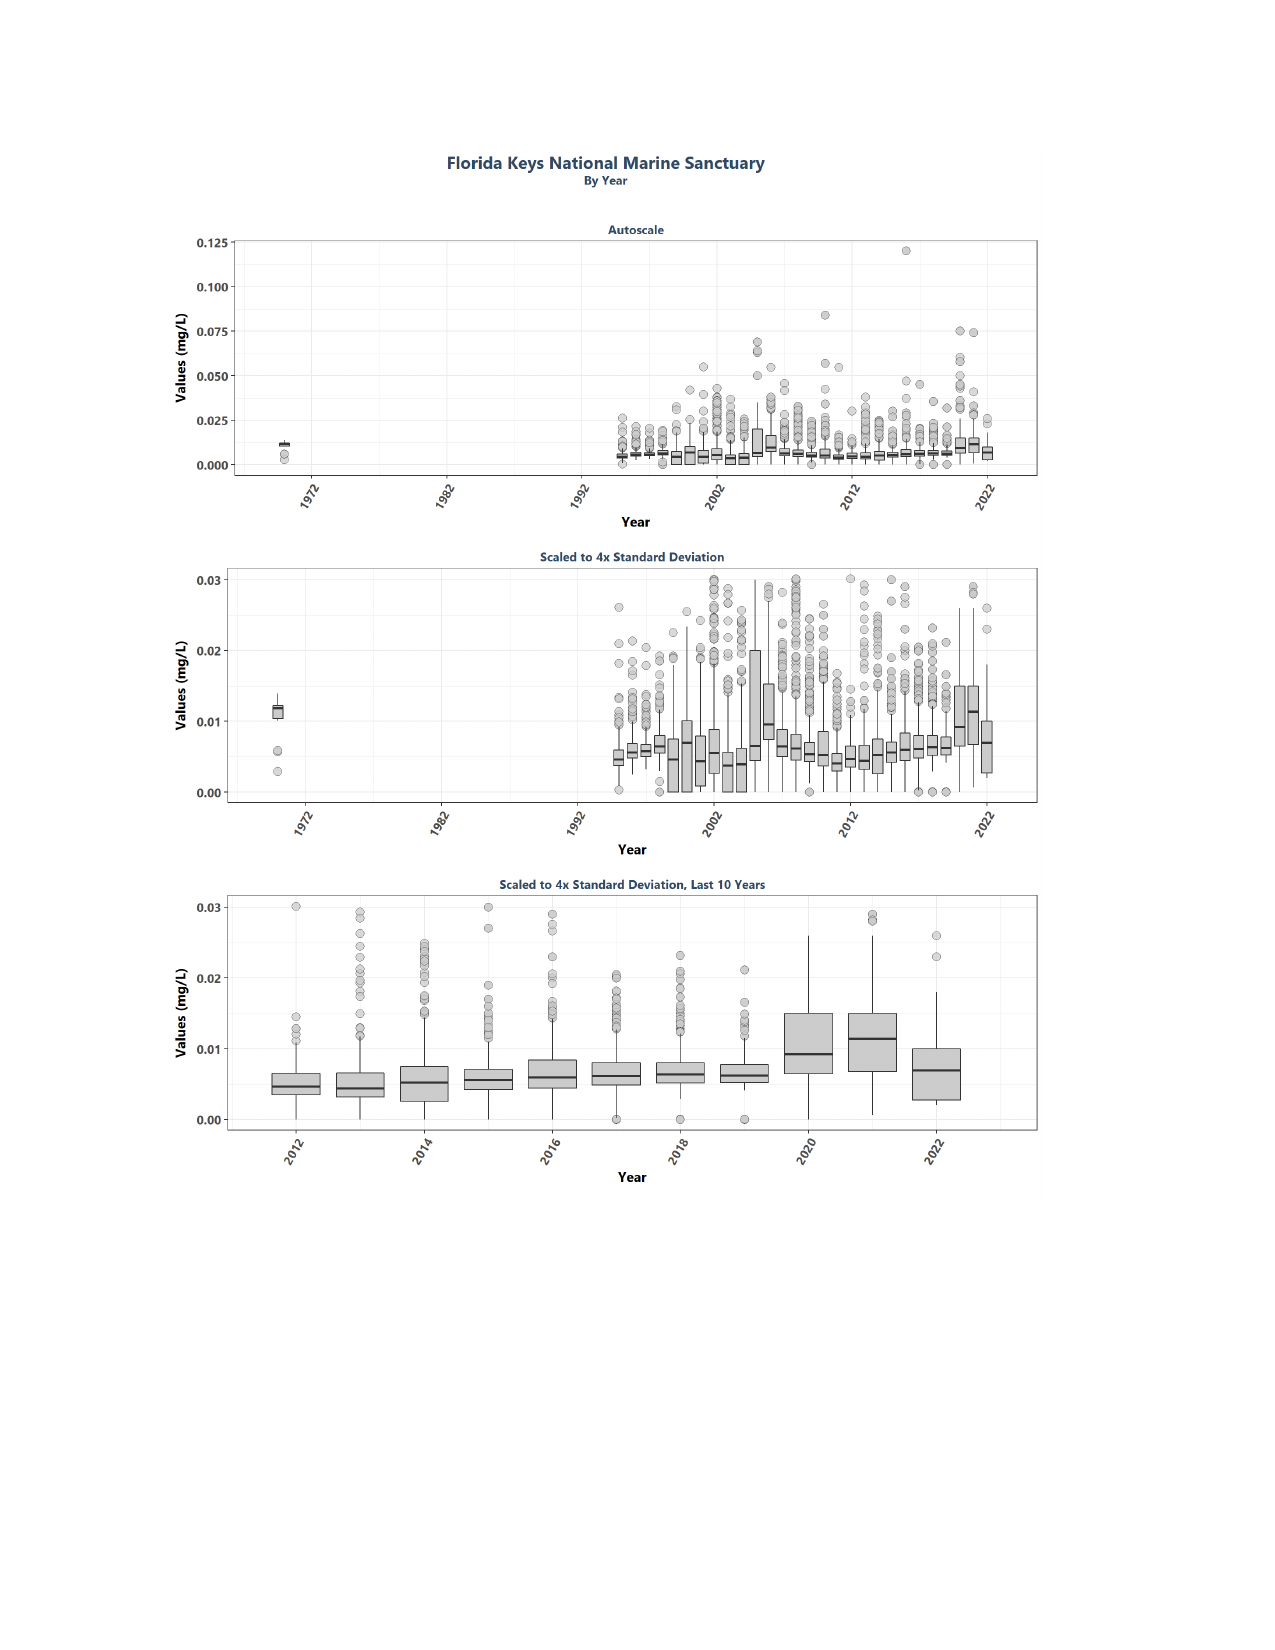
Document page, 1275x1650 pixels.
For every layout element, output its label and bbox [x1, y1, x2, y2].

picture [168, 150, 1044, 1200]
